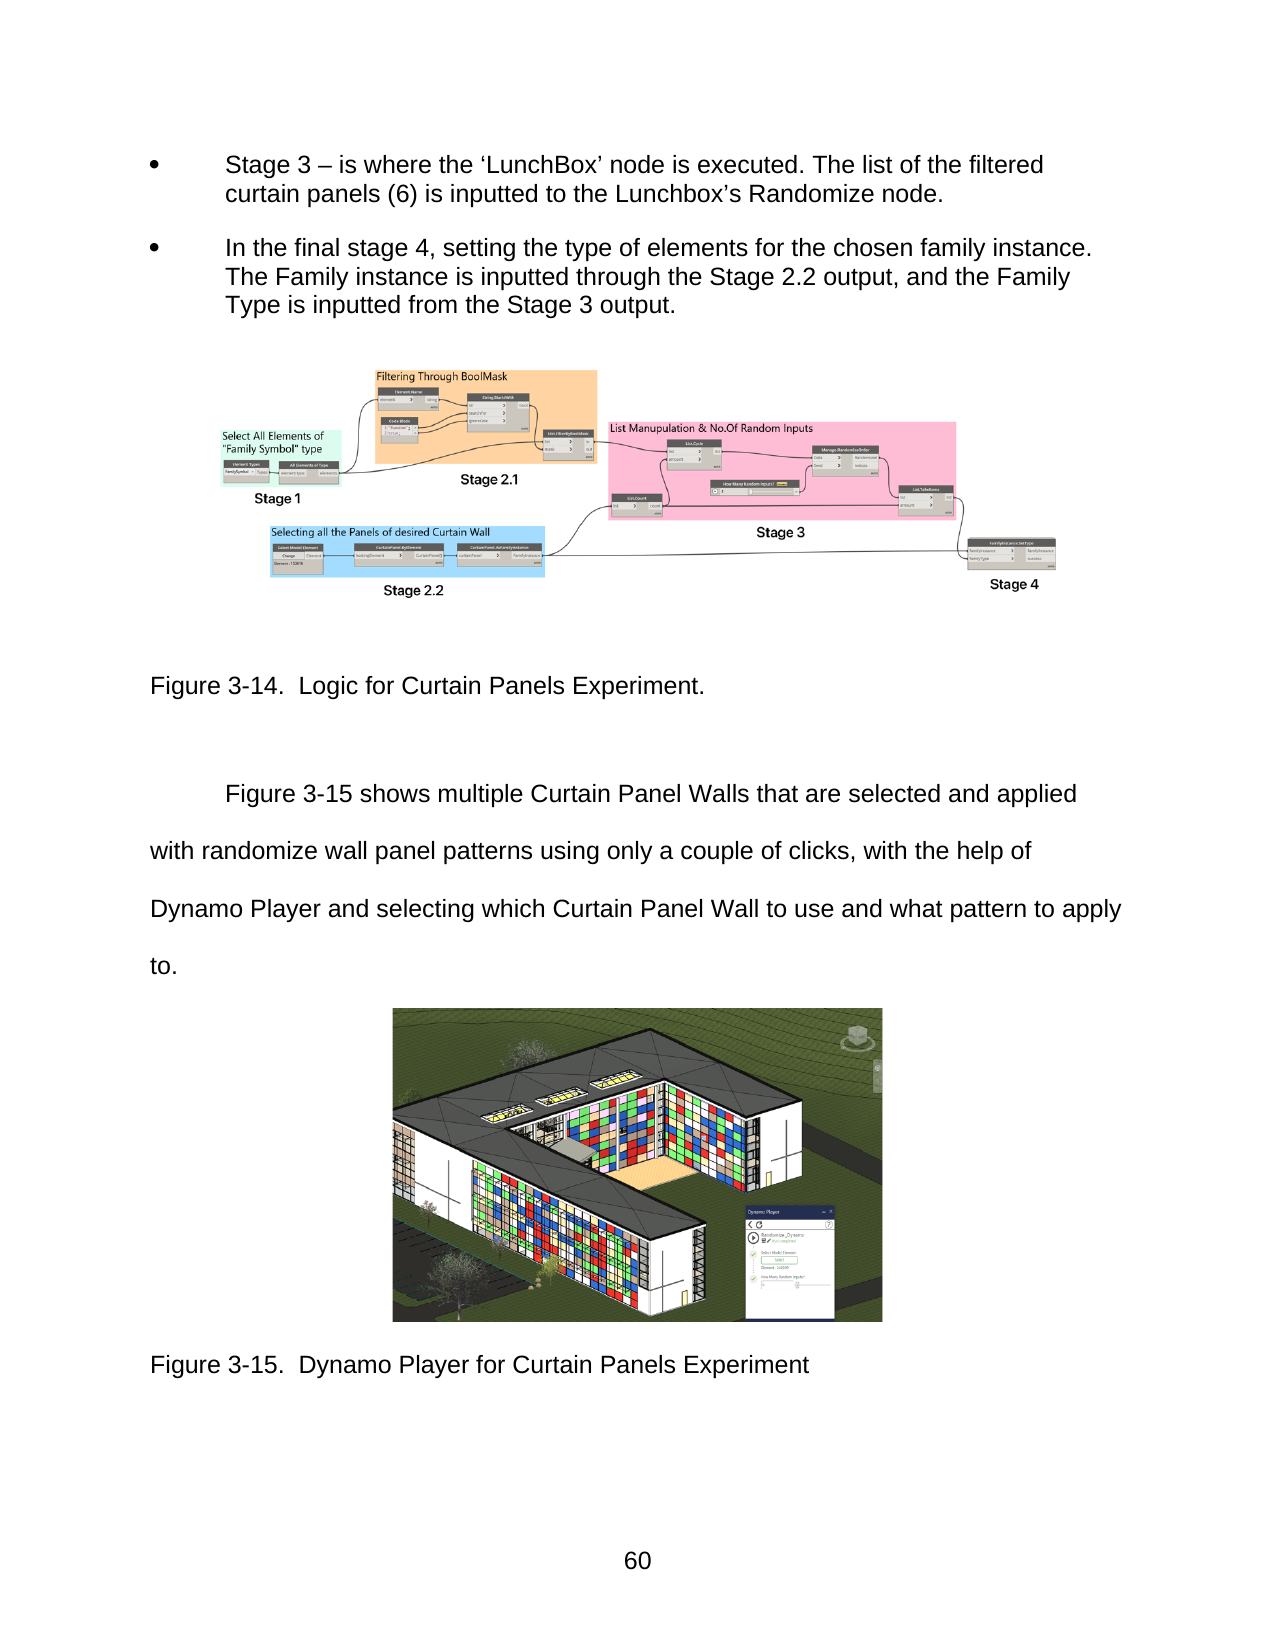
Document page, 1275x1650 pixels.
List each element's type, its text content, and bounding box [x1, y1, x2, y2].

list In the final stage 4, setting the type of elements for the chosen family instance. The Family instance is inputted through the Stage 2.2 output, and the Family Type is inputted from the Stage 3 output. [150, 233, 1125, 319]
text Figure 3-14. Logic for Curtain Panels Experiment. [150, 671, 1125, 700]
list Stage 3 – is where the ‘LunchBox’ node is executed. The list of the filtered curtain panels (6) is inputted to the Lunchbox’s Randomize node. [150, 150, 1125, 208]
picture [392, 1008, 883, 1322]
picture [150, 343, 1125, 647]
text Figure 3-15 shows multiple Curtain Panel Walls that are selected and applied with randomize wall panel patterns using only a couple of clicks, with the help of Dynamo Player and selecting which Curtain Panel Wall to use and what pattern to apply to. [150, 779, 1125, 980]
text Figure 3-15. Dynamo Player for Curtain Panels Experiment [150, 1350, 1125, 1379]
